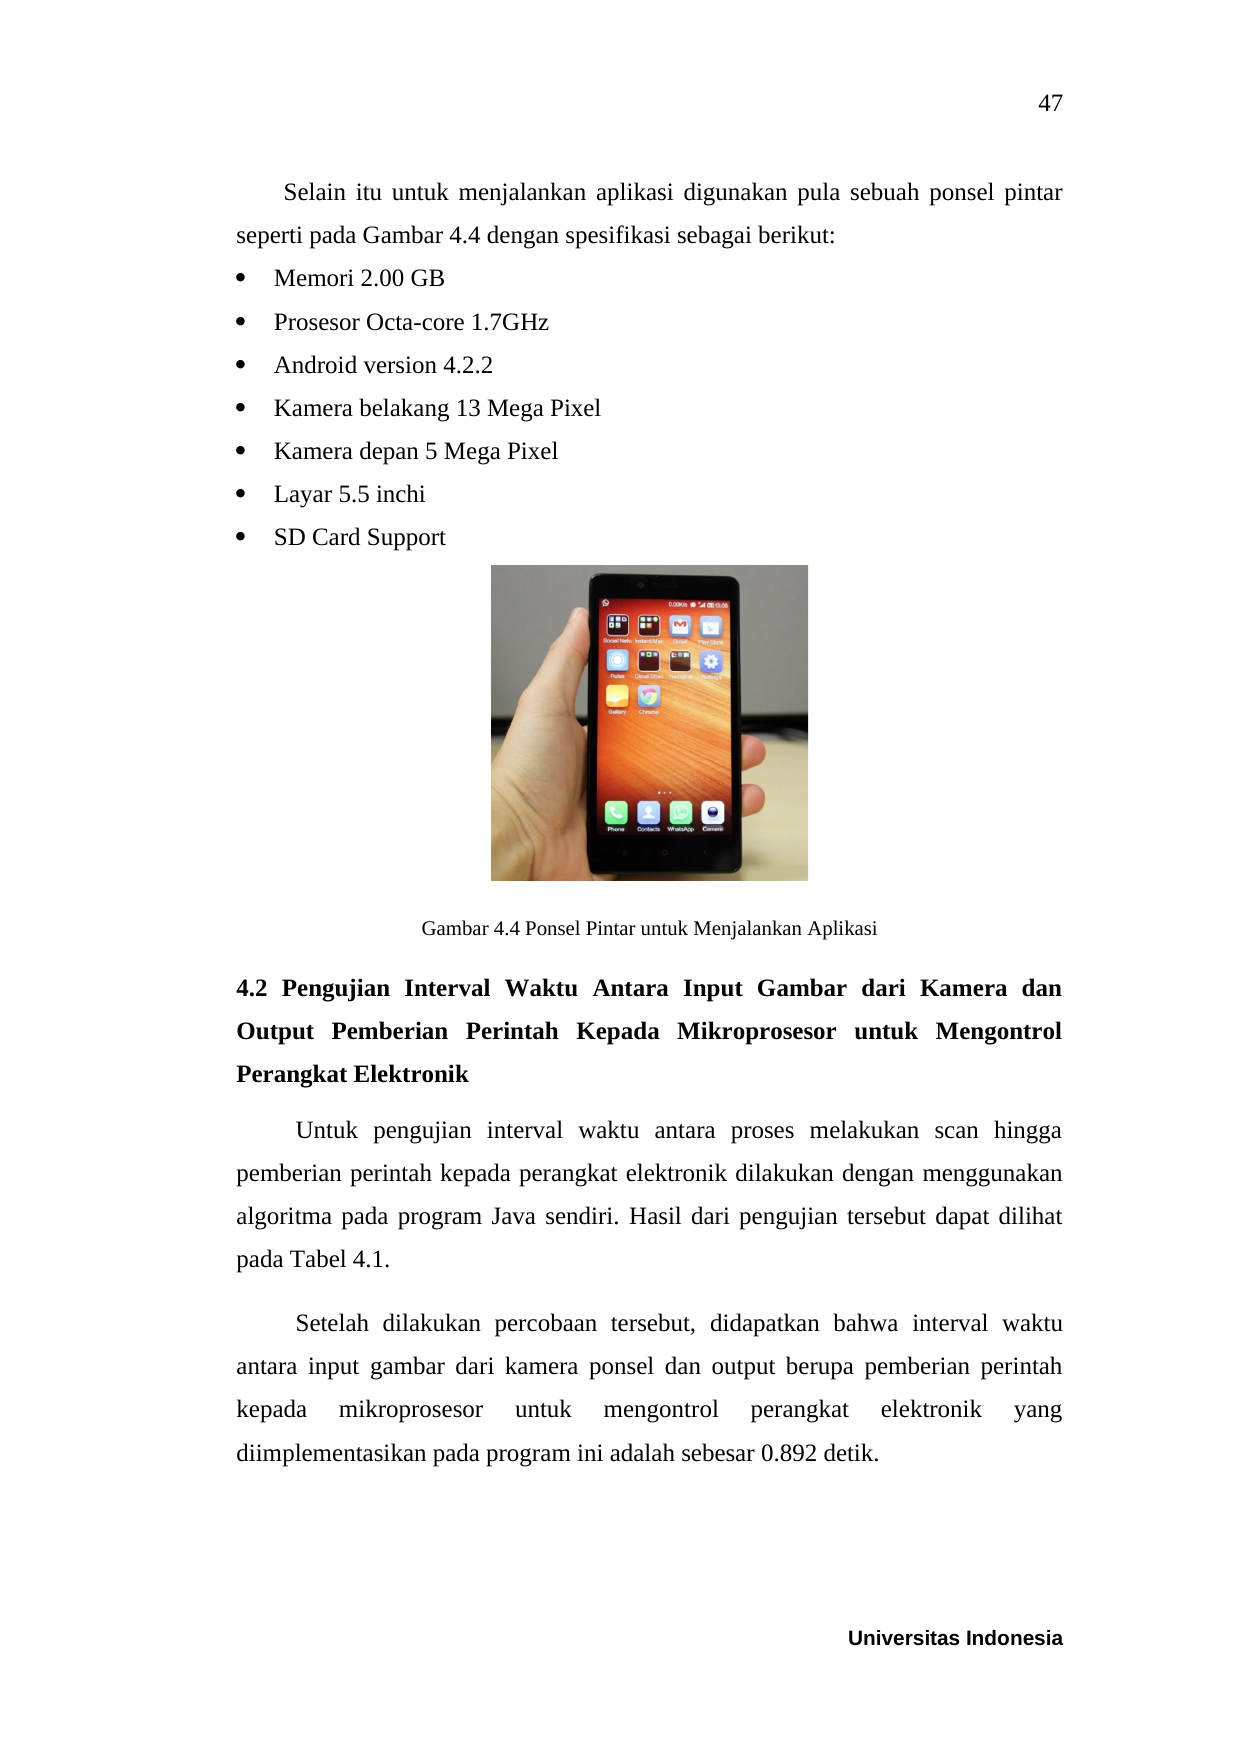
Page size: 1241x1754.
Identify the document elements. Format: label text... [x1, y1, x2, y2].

list Prosesor Octa-core 1.7GHz [236, 307, 1063, 335]
text Selain itu untuk menjalankan aplikasi digunakan pula sebuah ponsel pintar seperti pada Gambar 4.4 dengan spesifikasi sebagai berikut: [236, 177, 1063, 249]
picture [491, 565, 809, 881]
list Kamera belakang 13 Mega Pixel [236, 393, 1063, 422]
list Memori 2.00 GB [236, 263, 1063, 292]
text Setelah dilakukan percobaan tersebut, didapatkan bahwa interval waktu antara input gambar dari kamera ponsel dan output berupa pemberian perintah kepada mikroprosesor untuk mengontrol perangkat elektronik yang diimplementasikan pada program ini adalah sebesar 0.892 detik. [236, 1308, 1063, 1466]
list Layar 5.5 inchi [236, 479, 1063, 508]
text Untuk pengujian interval waktu antara proses melakukan scan hingga pemberian perintah kepada perangkat elektronik dilakukan dengan menggunakan algoritma pada program Java sendiri. Hasil dari pengujian tersebut dapat dilihat pada Tabel 4.1. [236, 1115, 1063, 1273]
text Gambar 4.4 Ponsel Pintar untuk Menjalankan Aplikasi [236, 916, 1063, 940]
list SD Card Support [236, 522, 1063, 551]
list Android version 4.2.2 [236, 350, 1063, 378]
subtitle 4.2 Pengujian Interval Waktu Antara Input Gambar dari Kamera dan Output Pemberian Perintah Kepada Mikroprosesor untuk Mengontrol Perangkat Elektronik [236, 973, 1063, 1088]
list Kamera depan 5 Mega Pixel [236, 436, 1063, 465]
